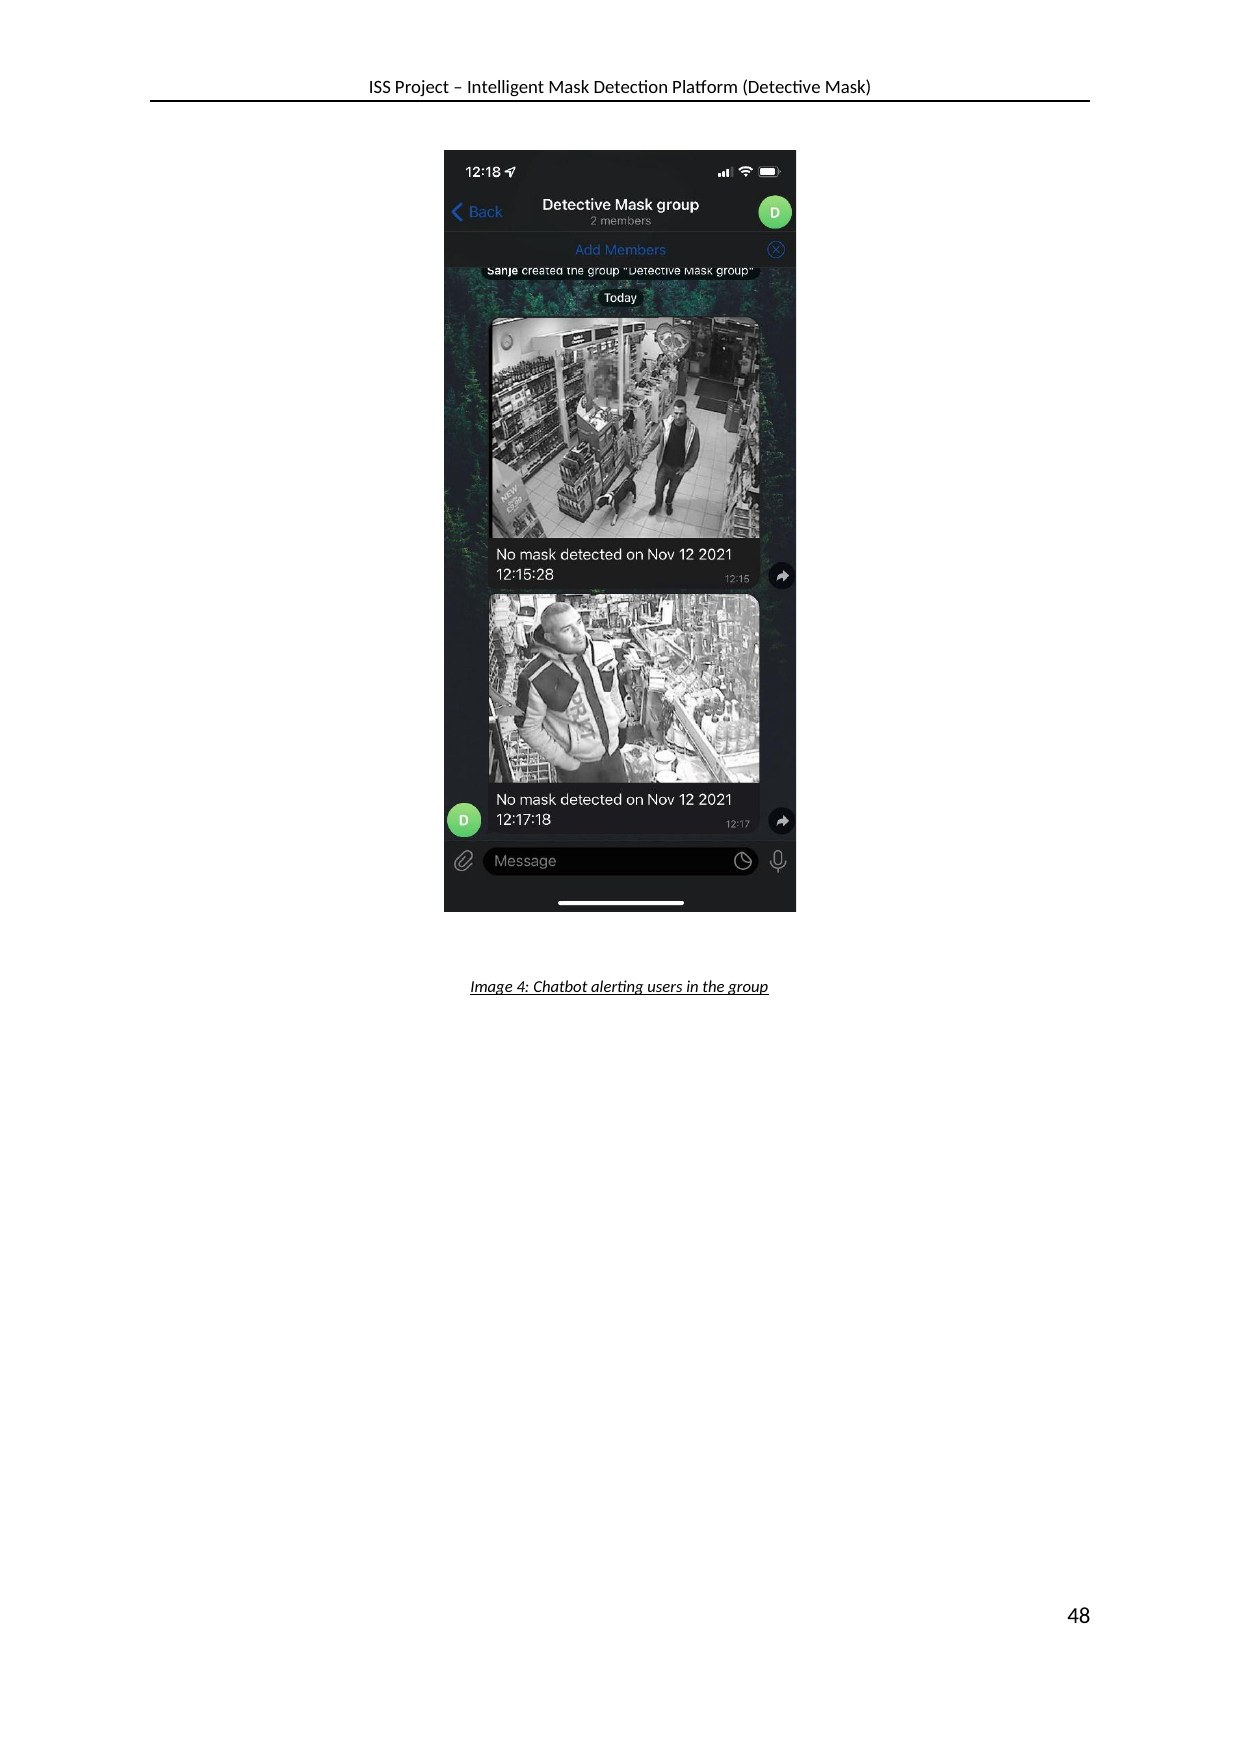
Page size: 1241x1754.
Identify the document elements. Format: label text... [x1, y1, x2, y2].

picture [444, 150, 797, 912]
text Image 4: Chatbot alerting users in the group [150, 976, 1090, 997]
